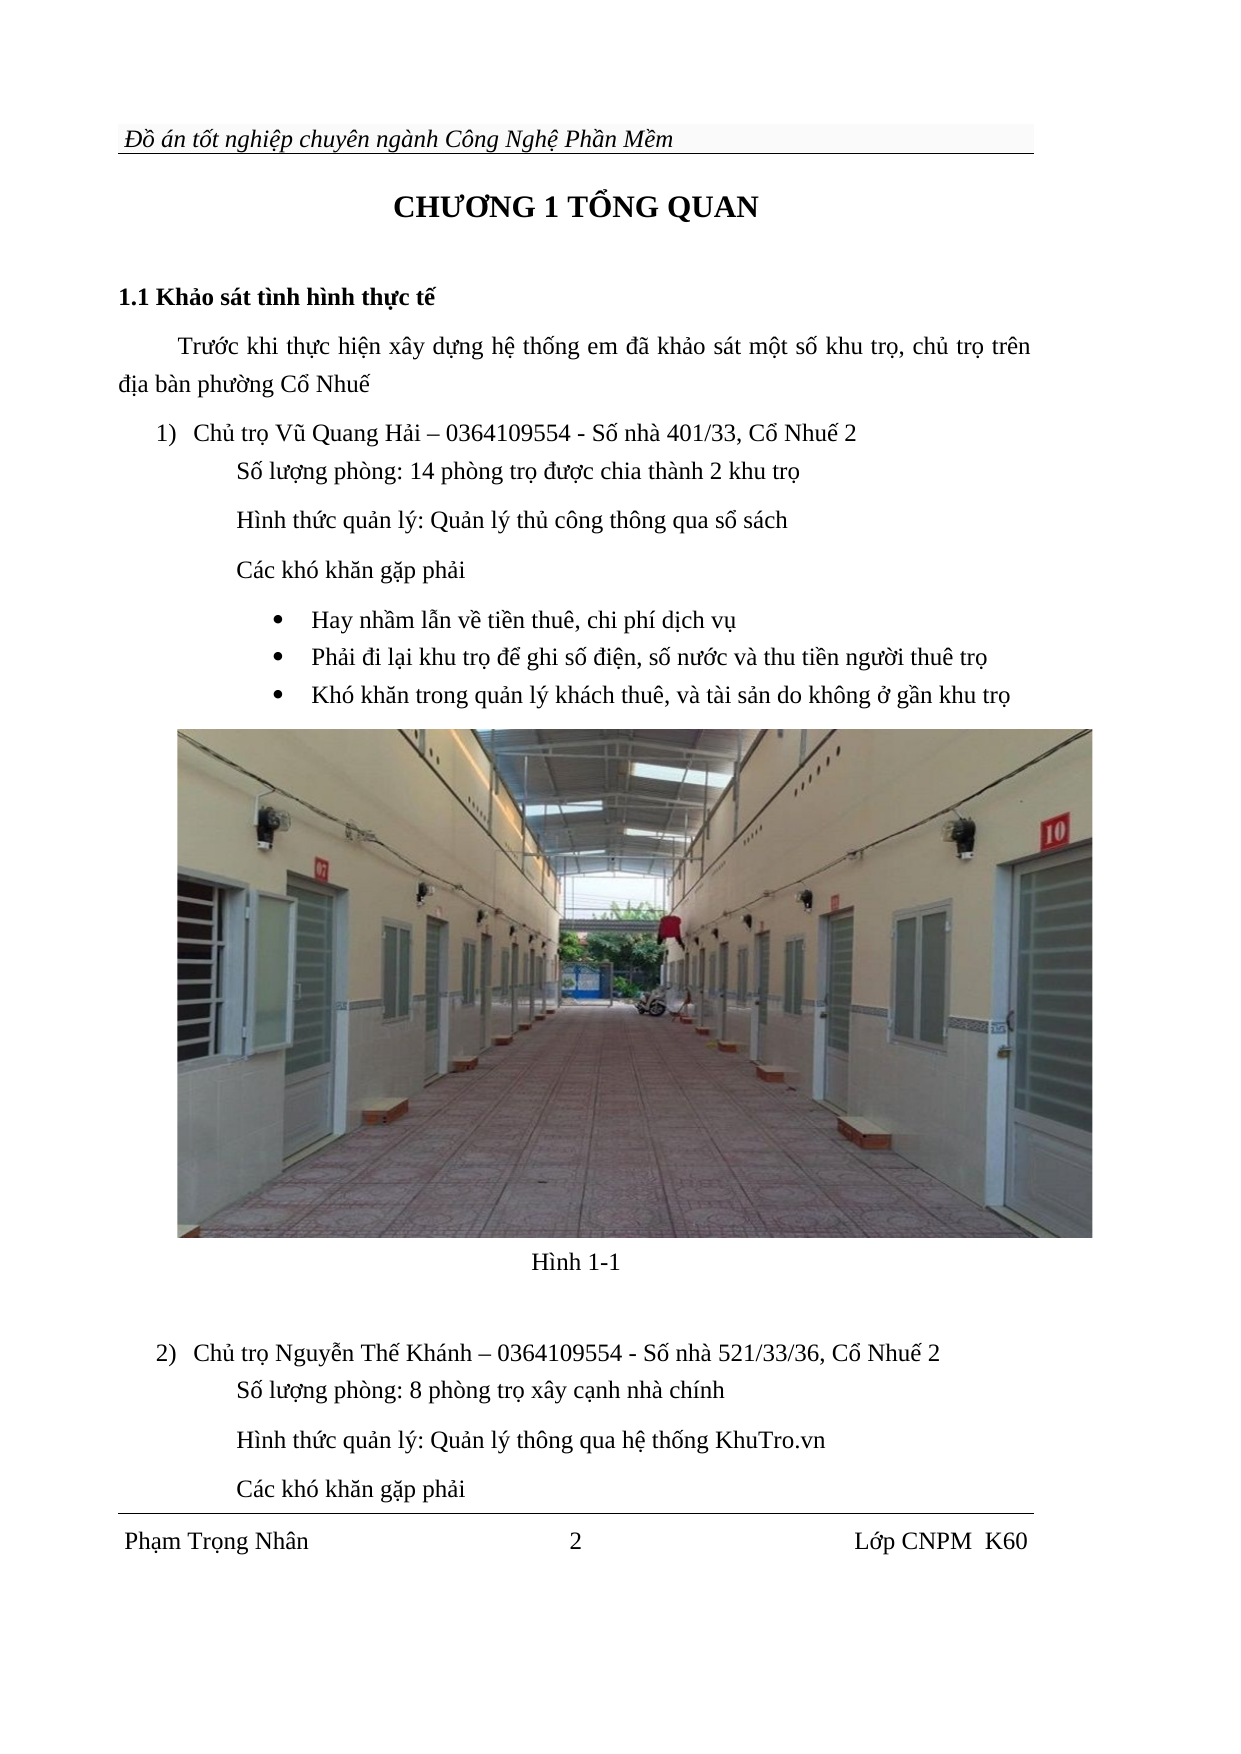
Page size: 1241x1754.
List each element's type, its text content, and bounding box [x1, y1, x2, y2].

text Hình thức quản lý: Quản lý thông qua hệ thống KhuTro.vn [177, 1425, 1033, 1453]
list Hay nhầm lẫn về tiền thuê, chi phí dịch vụ [274, 605, 1033, 634]
subtitle TỔNG QUAN [118, 188, 1033, 224]
subtitle Khảo sát tình hình thực tế [118, 282, 1033, 310]
text Các khó khăn gặp phải [177, 1474, 1033, 1503]
text Hình thức quản lý: Quản lý thủ công thông qua sổ sách [177, 506, 1033, 534]
text Hình 1-1 Khu trọ nhà chủ trọ Vũ Quang Hải [118, 1247, 1033, 1275]
list Chủ trọ Vũ Quang Hải – 0364109554 - Số nhà 401/33, Cổ Nhuế 2 [156, 418, 1033, 447]
text Trước khi thực hiện xây dựng hệ thống em đã khảo sát một số khu trọ, chủ trọ trên địa bàn phường Cổ Nhuế [118, 331, 1033, 397]
list Số lượng phòng: 14 phòng trọ được chia thành 2 khu trọ [220, 456, 1033, 484]
list Phải đi lại khu trọ để ghi số điện, số nước và thu tiền người thuê trọ [274, 642, 1033, 671]
list Số lượng phòng: 8 phòng trọ xây cạnh nhà chính [220, 1375, 1033, 1404]
picture [177, 729, 1093, 1238]
list Khó khăn trong quản lý khách thuê, và tài sản do không ở gần khu trọ [274, 680, 1033, 708]
list Chủ trọ Nguyễn Thế Khánh – 0364109554 - Số nhà 521/33/36, Cổ Nhuế 2 [156, 1338, 1033, 1366]
text Các khó khăn gặp phải [177, 555, 1033, 584]
